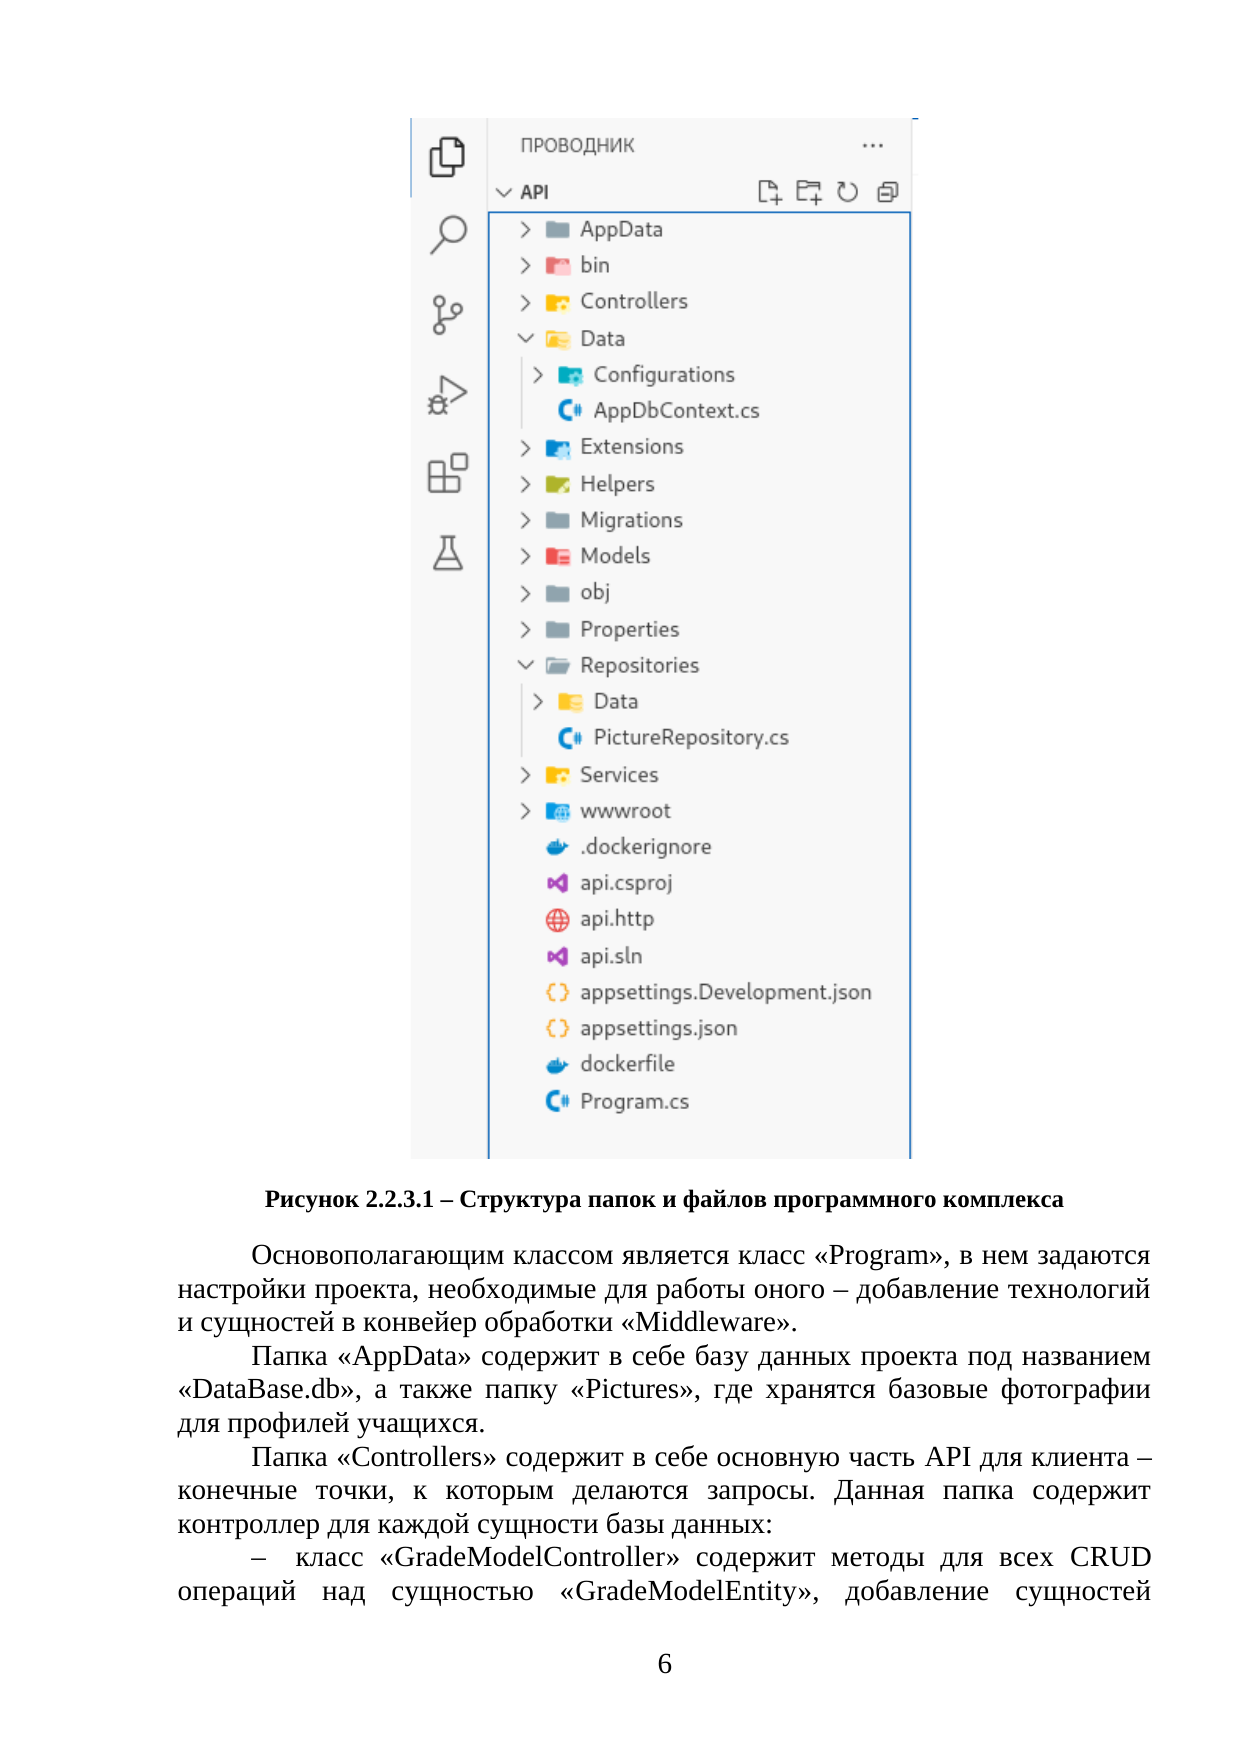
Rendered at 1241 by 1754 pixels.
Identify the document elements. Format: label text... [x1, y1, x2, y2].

text Рисунок 2.2.3.1 – Структура папок и файлов программного комплекса [177, 1184, 1152, 1212]
text Основополагающим классом является класс «Program», в нем задаются настройки проекта, необходимые для работы оного – добавление технологий и сущностей в конвейер обработки «Middleware». [177, 1237, 1152, 1338]
picture [410, 118, 919, 1159]
text Папка «AppData» содержит в себе базу данных проекта под названием «DataBase.db», а также папку «Pictures», где хранятся базовые фотографии для профилей учащихся. [177, 1338, 1152, 1439]
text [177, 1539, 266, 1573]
text Папка «Controllers» содержит в себе основную часть API для клиента – конечные точки, к которым делаются запросы. Данная папка содержит контроллер для каждой сущности базы данных: [177, 1439, 1152, 1539]
